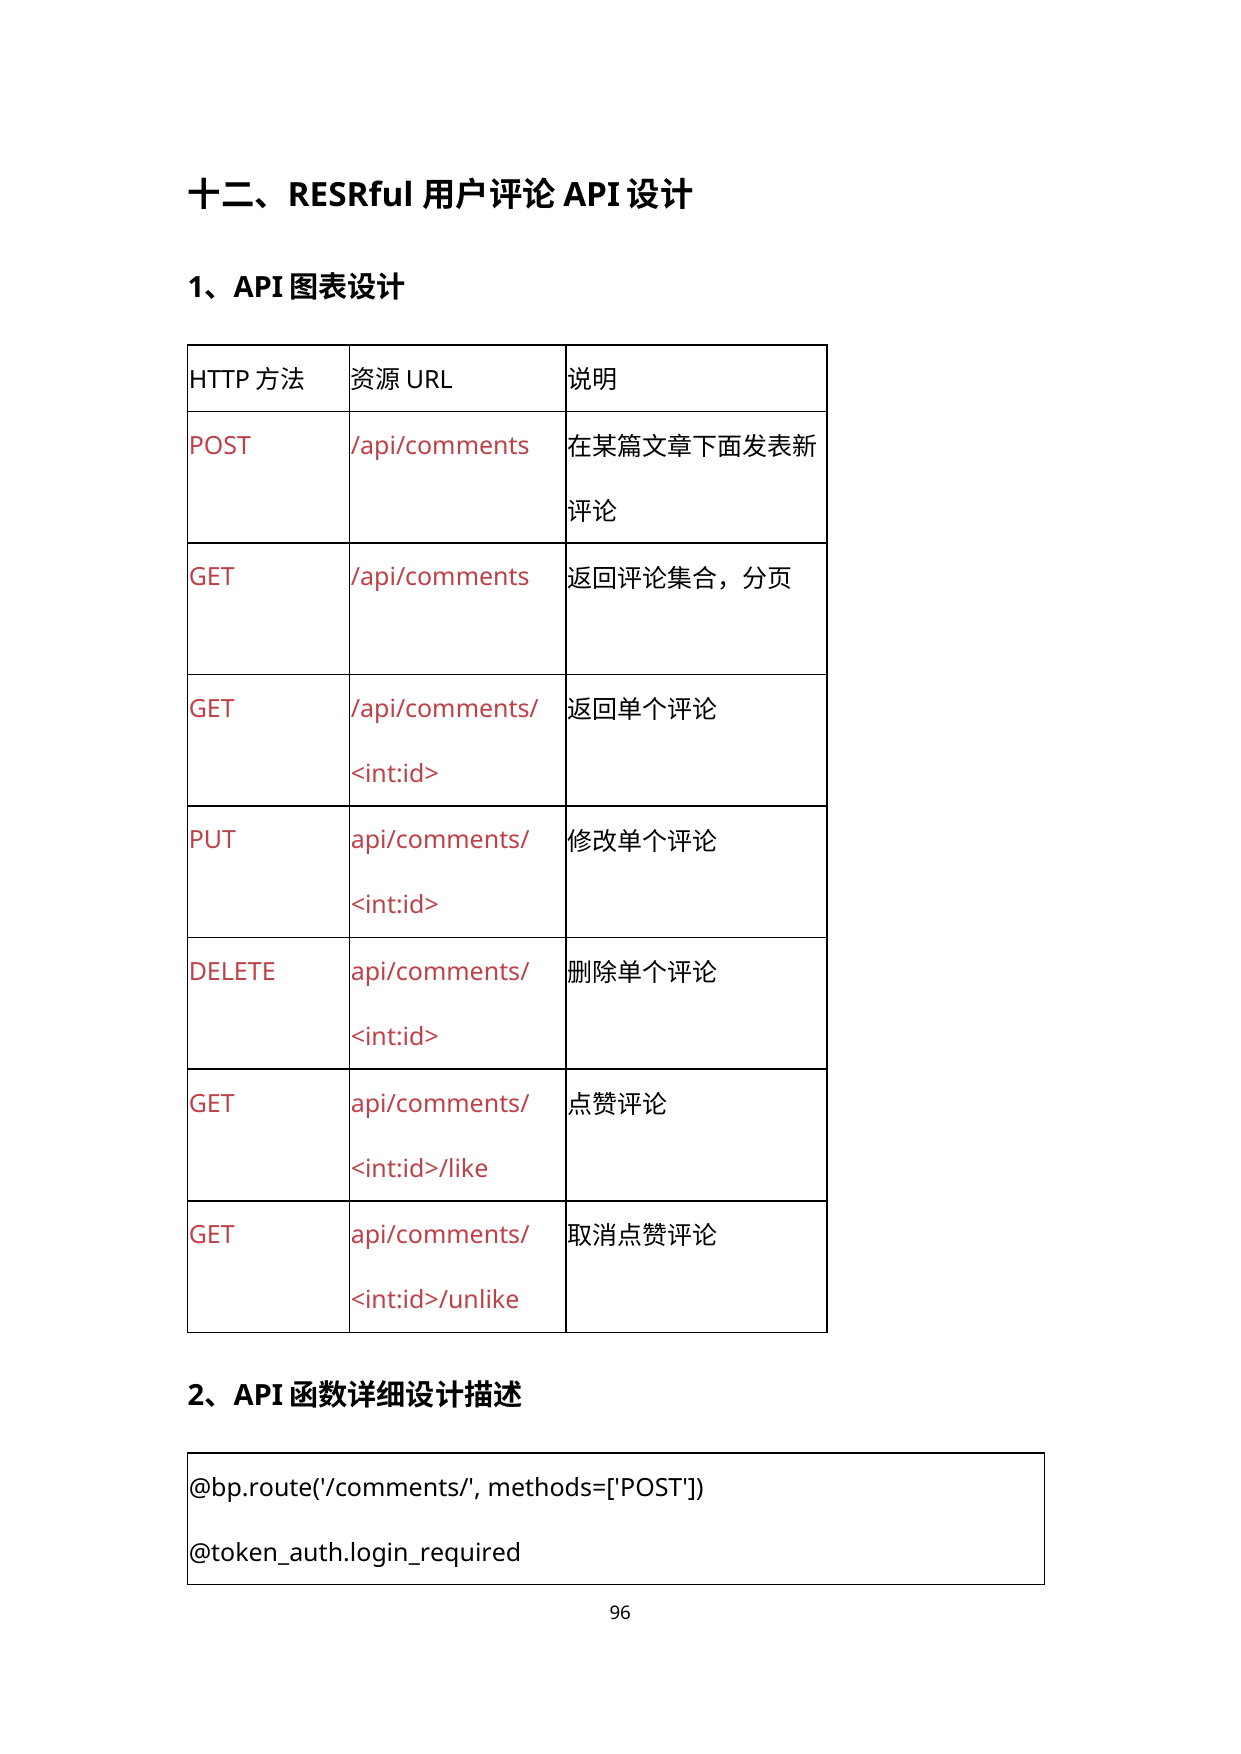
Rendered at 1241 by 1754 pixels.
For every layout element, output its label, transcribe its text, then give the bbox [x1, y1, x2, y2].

table_cell 删除单个评论 [567, 938, 826, 1068]
table_cell /api/comments [350, 544, 565, 674]
table_cell 修改单个评论 [567, 807, 826, 937]
table_cell 在某篇文章下面发表新评论 [567, 412, 826, 542]
table_cell GET [188, 1202, 349, 1331]
table_cell GET [188, 1070, 349, 1200]
table_cell POST [188, 412, 349, 542]
table_cell 点赞评论 [567, 1070, 826, 1200]
table_cell api/comments/<int:id> [350, 938, 565, 1068]
table_cell /api/comments [350, 412, 565, 542]
table_cell 取消点赞评论 [567, 1202, 826, 1331]
table_cell api/comments/<int:id>/unlike [350, 1202, 565, 1331]
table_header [188, 1454, 1044, 1584]
table_cell 返回单个评论 [567, 675, 826, 805]
table_cell api/comments/<int:id>/like [350, 1070, 565, 1200]
table_cell 返回评论集合，分页 [567, 544, 826, 674]
table_cell GET [188, 675, 349, 805]
table_cell DELETE [188, 938, 349, 1068]
table_header 资源URL [350, 346, 565, 411]
table_header 说明 [567, 346, 826, 411]
table_cell /api/comments/<int:id> [350, 675, 565, 805]
table_cell GET [188, 544, 349, 674]
text 1、API图表设计 [187, 252, 1053, 317]
table_cell PUT [188, 807, 349, 937]
text 2、API函数详细设计描述 [187, 1360, 1053, 1425]
text 十二、RESRful 用户评论 API设计 [187, 160, 1053, 225]
table_header HTTP方法 [188, 346, 349, 411]
table_cell api/comments/<int:id> [350, 807, 565, 937]
